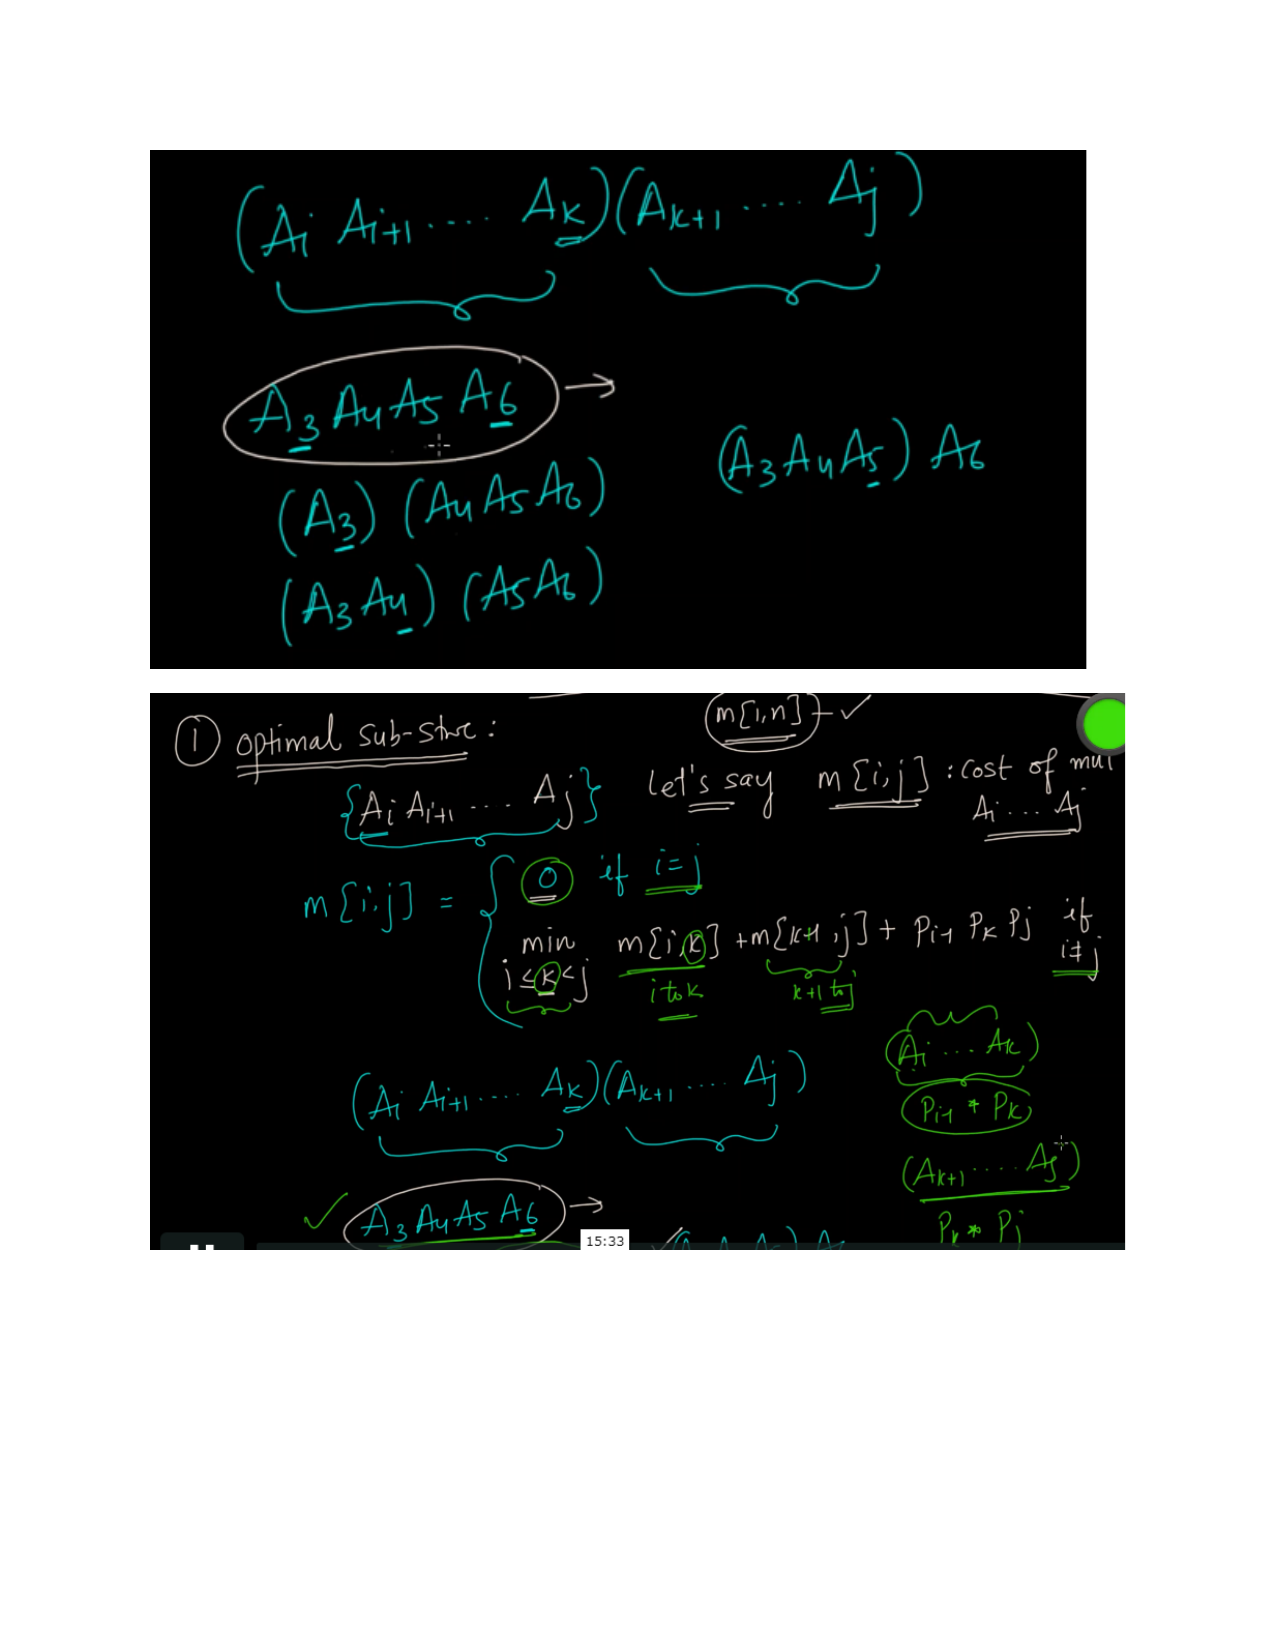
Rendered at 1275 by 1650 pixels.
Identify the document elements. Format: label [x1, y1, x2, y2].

picture [150, 693, 1125, 1250]
picture [150, 150, 1087, 669]
